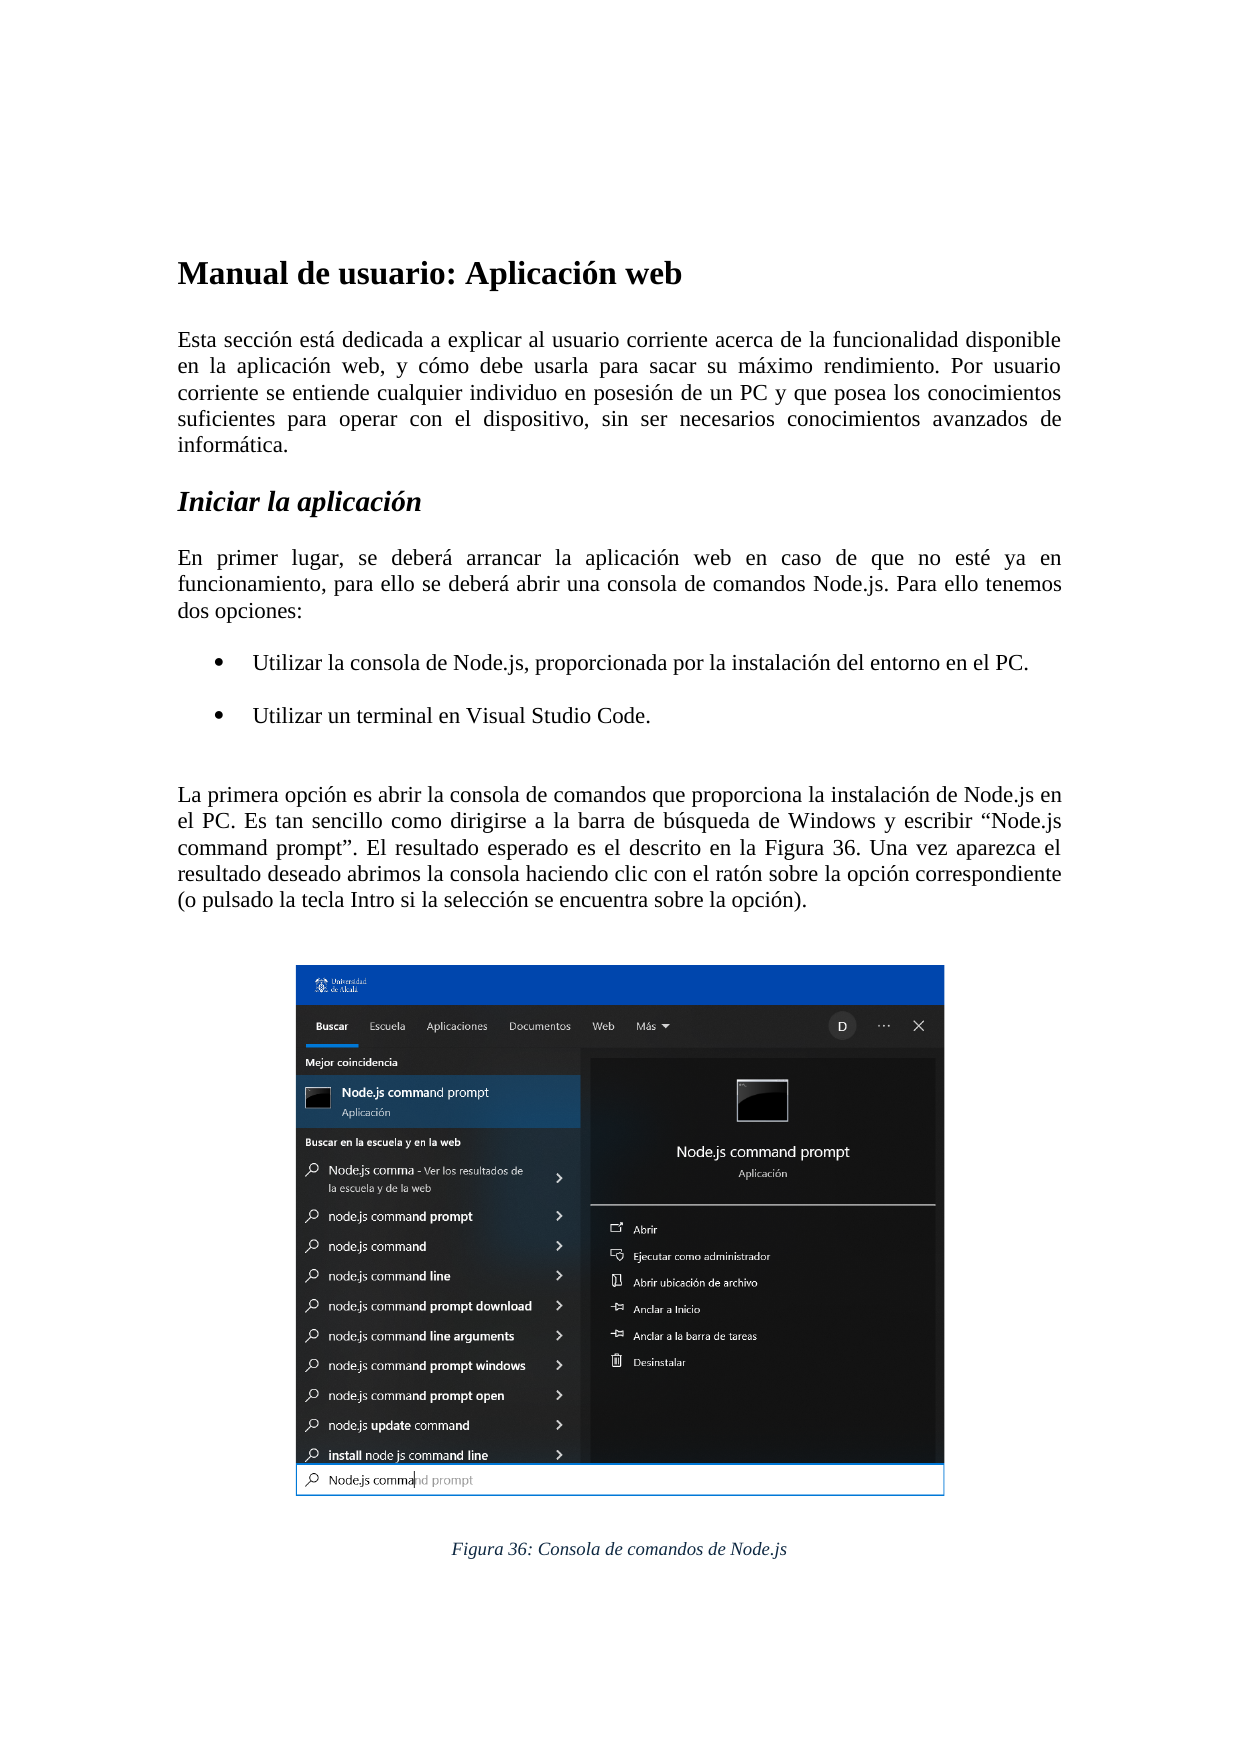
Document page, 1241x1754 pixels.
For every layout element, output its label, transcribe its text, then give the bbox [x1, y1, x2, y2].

text Iniciar la aplicación [177, 484, 1063, 518]
text Esta sección está dedicada a explicar al usuario corriente acerca de la funcionalidad disponible en la aplicación web, y cómo debe usarla para sacar su máximo rendimiento. Por usuario corriente se entiende cualquier individuo en posesión de un PC y que posea los conocimientos suficientes para operar con el dispositivo, sin ser necesarios conocimientos avanzados de informática. [177, 326, 1063, 458]
text Figura 36: Consola de comandos de Node.js [177, 1538, 1063, 1559]
subtitle Manual de usuario: Aplicación web [177, 253, 1063, 291]
list Utilizar la consola de Node.js, proporcionada por la instalación del entorno en el PC. [215, 649, 1063, 676]
text La primera opción es abrir la consola de comandos que proporciona la instalación de Node.js en el PC. Es tan sencillo como dirigirse a la barra de búsqueda de Windows y escribir “Node.js command prompt”. El resultado esperado es el descrito en la Figura 36. Una vez aparezca el resultado deseado abrimos la consola haciendo clic con el ratón sobre la opción correspondiente (o pulsado la tecla Intro si la selección se encuentra sobre la opción). [177, 781, 1063, 913]
text En primer lugar, se deberá arrancar la aplicación web en caso de que no esté ya en funcionamiento, para ello se deberá abrir una consola de comandos Node.js. Para ello tenemos dos opciones: [177, 544, 1063, 623]
picture [295, 965, 945, 1496]
list Utilizar un terminal en Visual Studio Code. [215, 702, 1063, 728]
